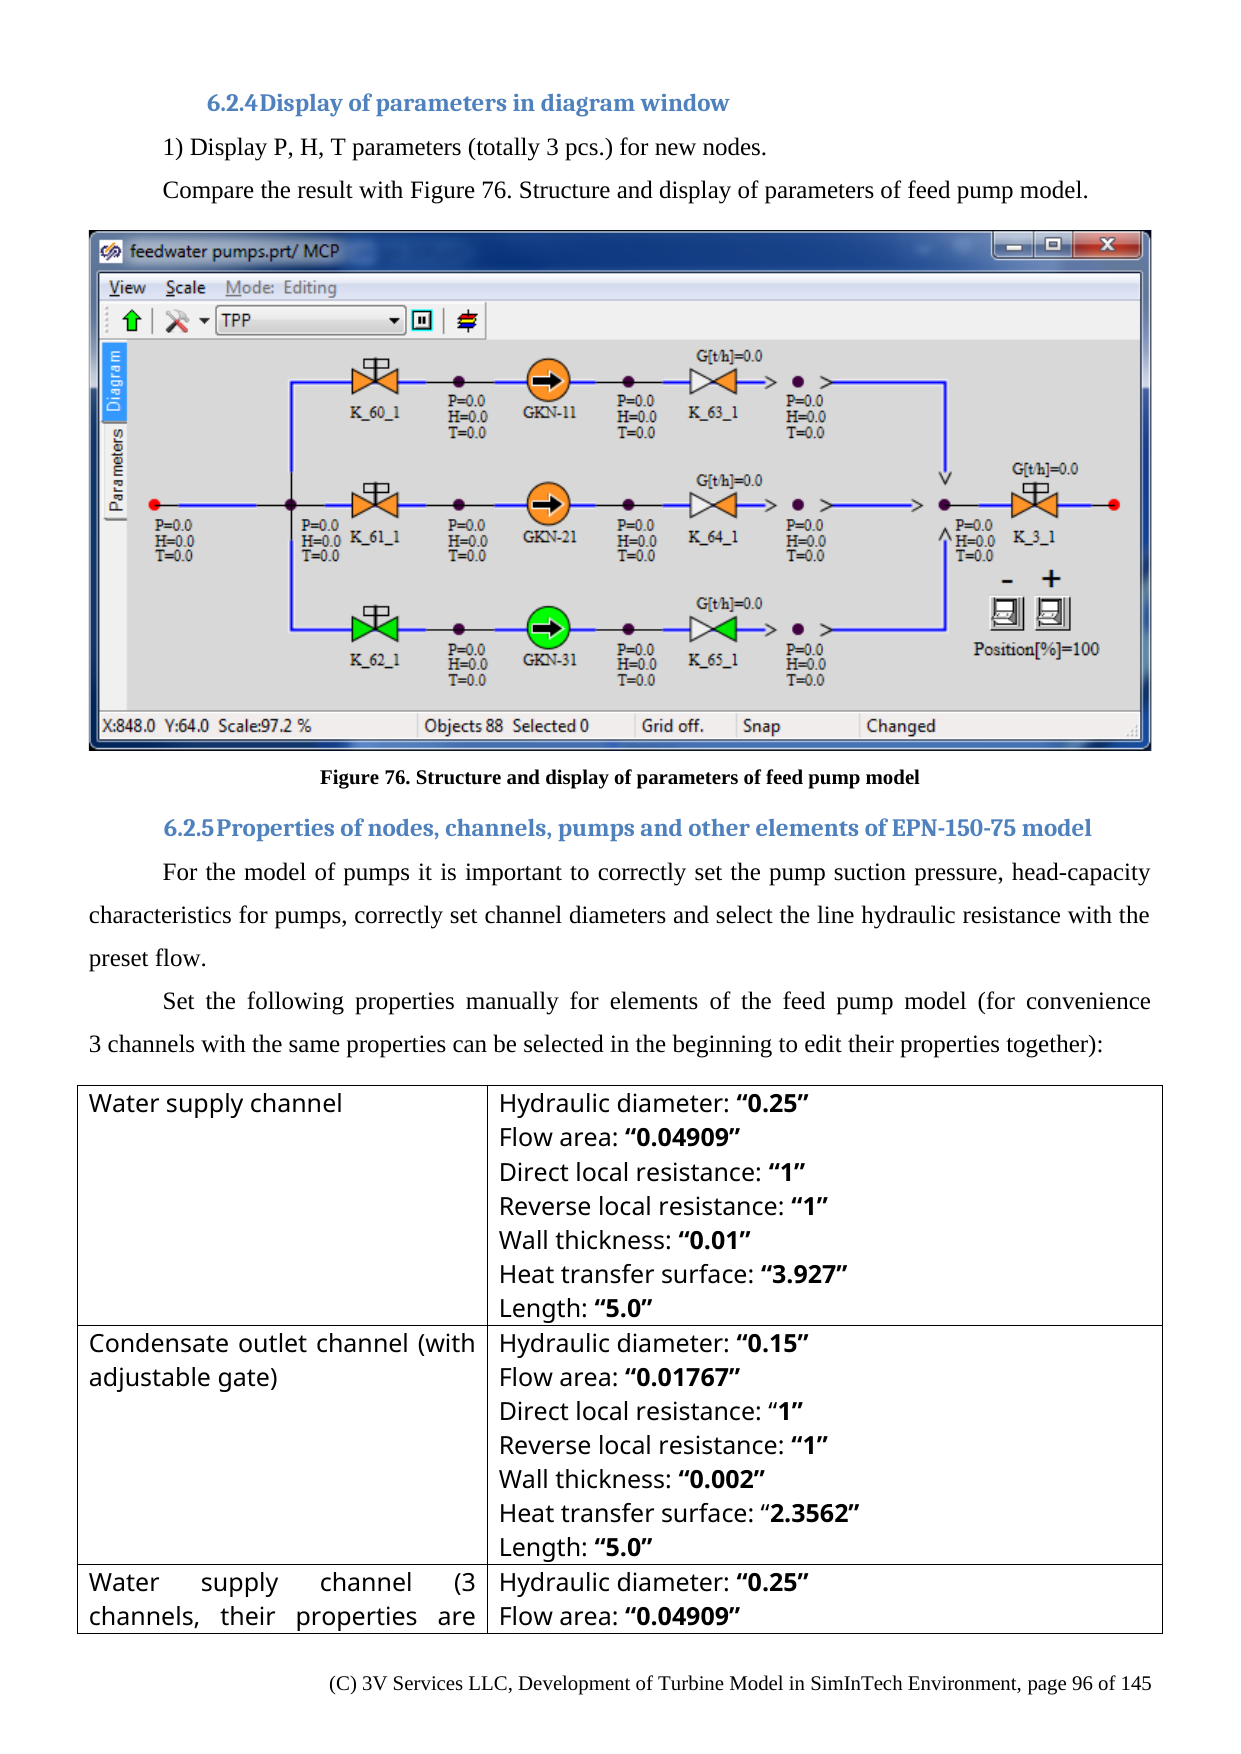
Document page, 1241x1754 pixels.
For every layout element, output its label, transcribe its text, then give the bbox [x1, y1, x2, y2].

list Display P, H, T parameters (totally 3 pcs.) for new nodes. [89, 132, 1152, 161]
table_cell Condensate outlet channel (with adjustable gate) [78, 1326, 487, 1564]
subtitle Display of parameters in diagram window [207, 89, 1152, 117]
table_cell Hydraulic diameter: “0.15” Flow area: “0.01767” Direct local resistance: “1” Reverse local resistance: “1” Wall thickness: “0.002” Heat transfer surface: “2.3562” Length: “5.0” [488, 1326, 1162, 1564]
table_header Hydraulic diameter: “0.25” Flow area: “0.04909” Direct local resistance: “1” Reverse local resistance: “1” Wall thickness: “0.01” Heat transfer surface: “3.927” Length: “5.0” [488, 1086, 1162, 1324]
subtitle Properties of nodes, channels, pumps and other elements of EPN-150-75 model [164, 814, 1152, 842]
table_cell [488, 1565, 1162, 1633]
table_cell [78, 1565, 487, 1633]
table_header Water supply channel [78, 1086, 487, 1324]
text For the model of pumps it is important to correctly set the pump suction pressure, head-capacity characteristics for pumps, correctly set channel diameters and select the line hydraulic resistance with the preset flow. [89, 857, 1152, 972]
text Set the following properties manually for elements of the feed pump model (for convenience 3 channels with the same properties can be selected in the beginning to edit their properties together): [89, 986, 1152, 1058]
picture [88, 230, 1152, 751]
